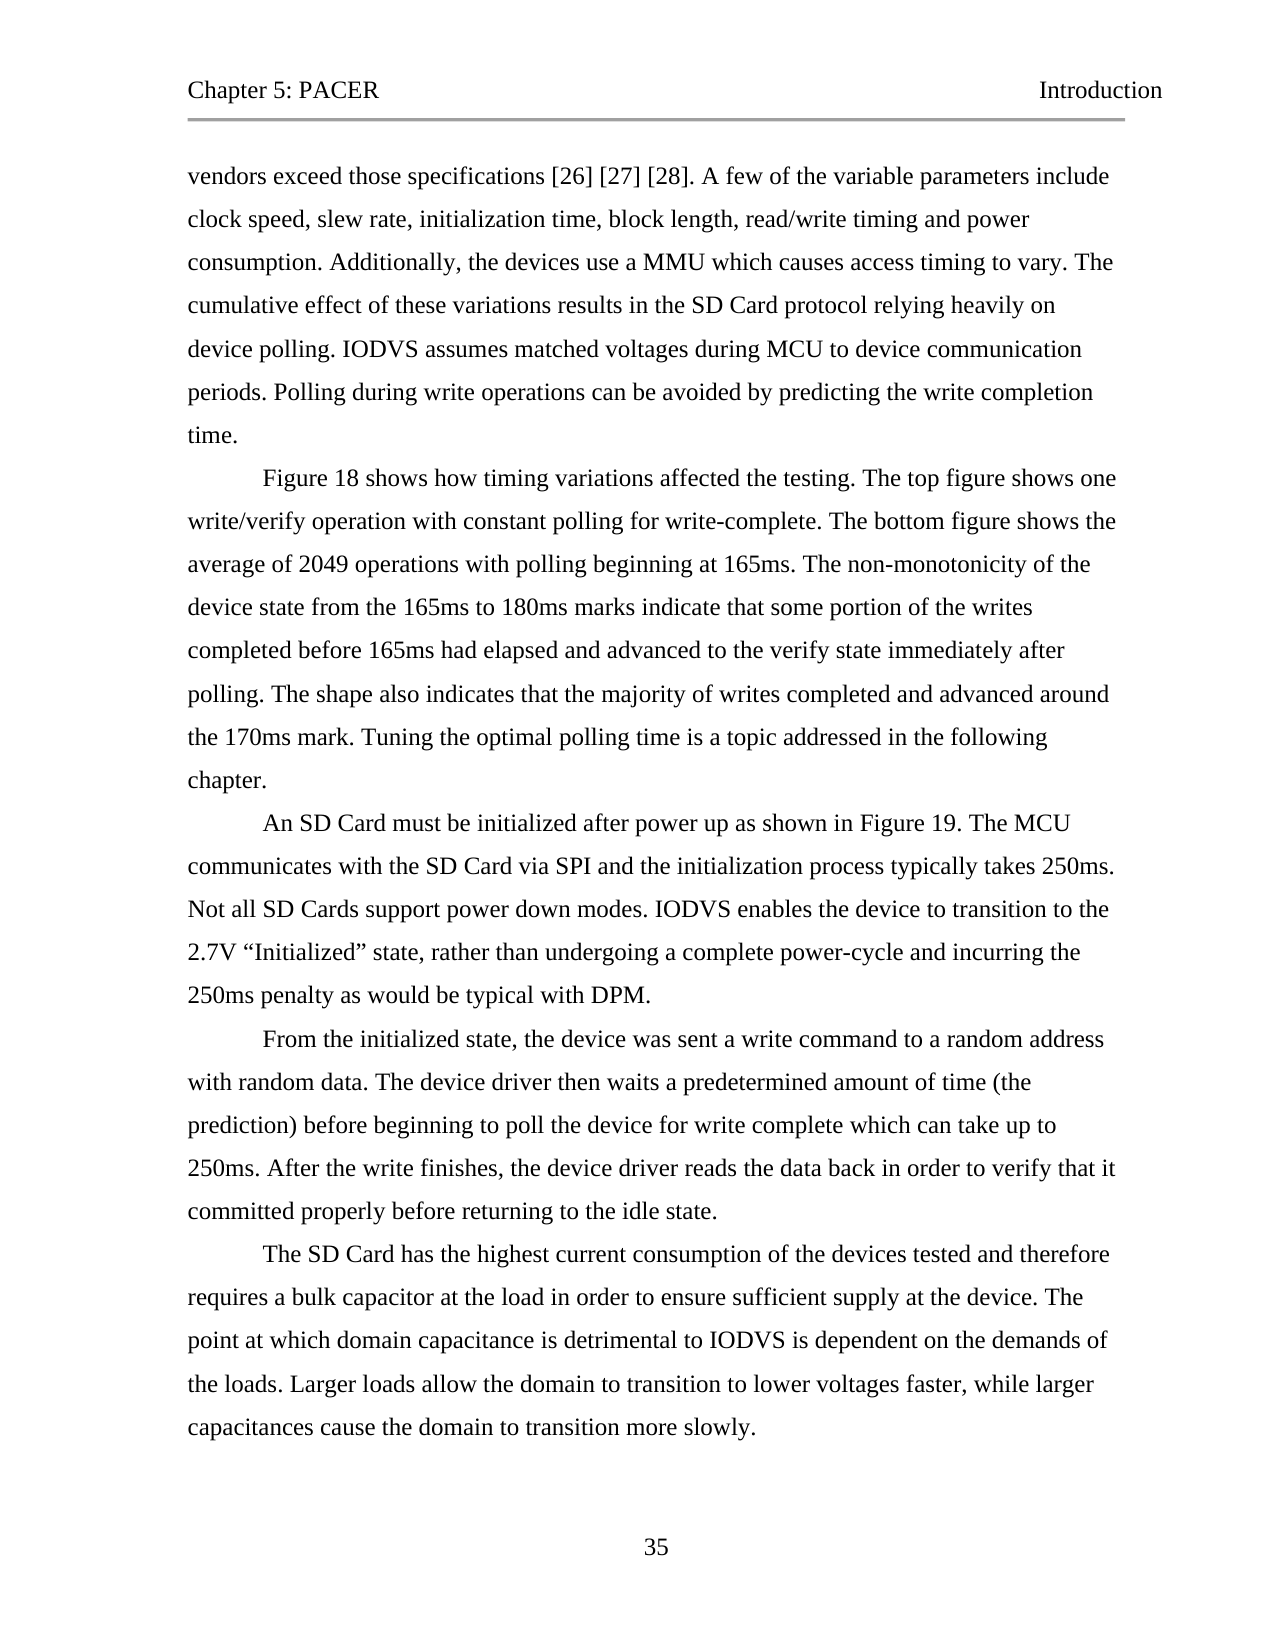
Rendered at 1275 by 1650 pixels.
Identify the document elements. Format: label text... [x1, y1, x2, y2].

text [187, 161, 1125, 449]
text Figure 18 shows how timing variations affected the testing. The top figure shows one write/verify operation with constant polling for write-complete. The bottom figure shows the average of 2049 operations with polling beginning at 165ms. The non-monotonicity of the device state from the 165ms to 180ms marks indicate that some portion of the writes completed before 165ms had elapsed and advanced to the verify state immediately after polling. The shape also indicates that the majority of writes completed and advanced around the 170ms mark. Tuning the optimal polling time is a topic addressed in the following chapter. [187, 463, 1125, 794]
text From the initialized state, the device was sent a write command to a random address with random data. The device driver then waits a predetermined amount of time (the prediction) before beginning to poll the device for write complete which can take up to 250ms. After the write finishes, the device driver reads the data back in order to verify that it committed properly before returning to the idle state. [187, 1024, 1125, 1225]
text The SD Card has the highest current consumption of the devices tested and therefore requires a bulk capacitor at the load in order to ensure sufficient supply at the device. The point at which domain capacitance is detrimental to IODVS is dependent on the demands of the loads. Larger loads allow the domain to transition to lower voltages faster, while larger capacitances cause the domain to transition more slowly. [187, 1239, 1125, 1441]
text An SD Card must be initialized after power up as shown in Figure 19. The MCU communicates with the SD Card via SPI and the initialization process typically takes 250ms. Not all SD Cards support power down modes. IODVS enables the device to transition to the 2.7V “Initialized” state, rather than undergoing a complete power-cycle and incurring the 250ms penalty as would be typical with DPM. [187, 808, 1125, 1009]
